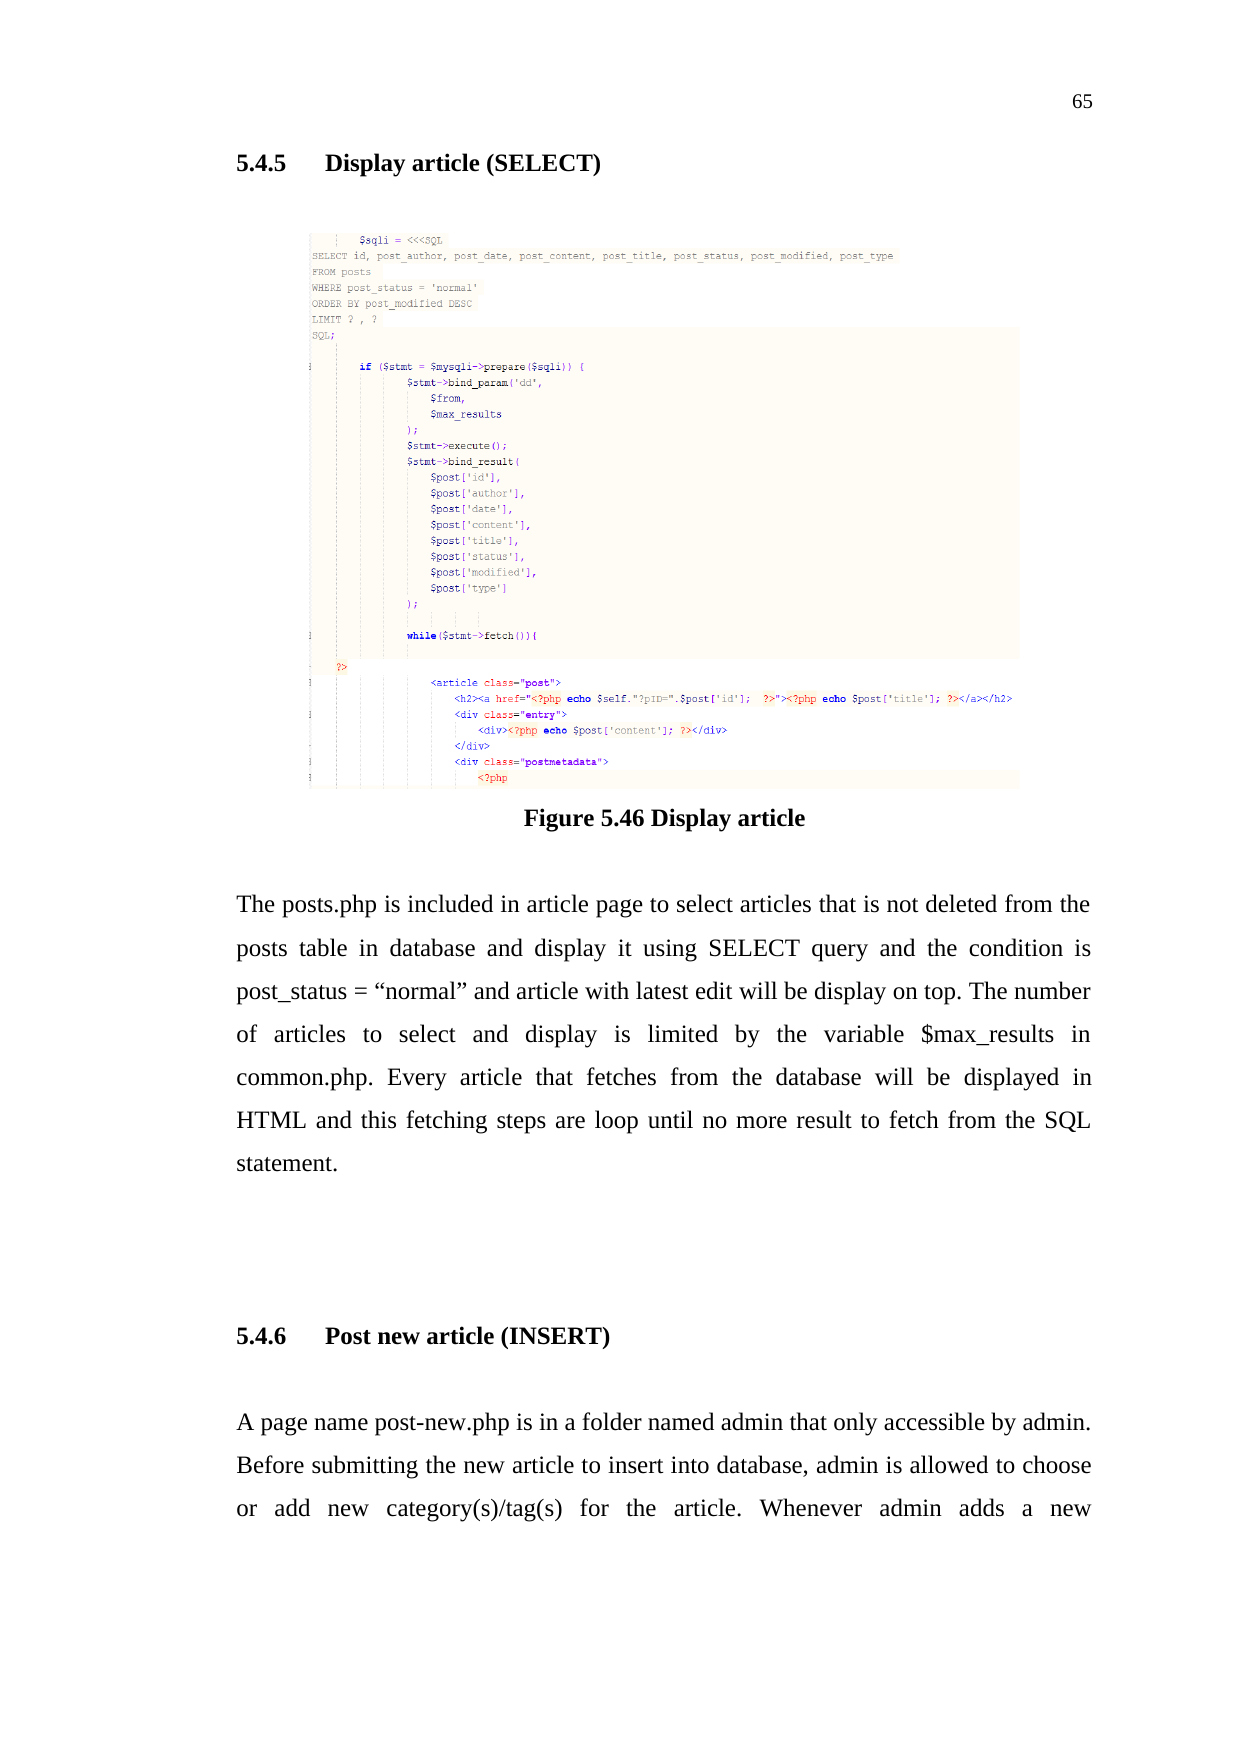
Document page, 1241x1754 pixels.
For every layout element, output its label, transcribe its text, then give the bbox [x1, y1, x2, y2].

picture [309, 233, 1020, 789]
subtitle Display article (SELECT) [236, 148, 1092, 176]
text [236, 1407, 1092, 1522]
text The posts.php is included in article page to select articles that is not deleted from the posts table in database and display it using SELECT query and the condition is post_status = “normal” and article with latest edit will be display on top. The number of articles to select and display is limited by the variable $max_results in common.php. Every article that fetches from the database will be displayed in HTML and this fetching steps are loop until no more result to fetch from the SQL statement. [236, 889, 1092, 1177]
subtitle Post new article (INSERT) [236, 1321, 1092, 1349]
